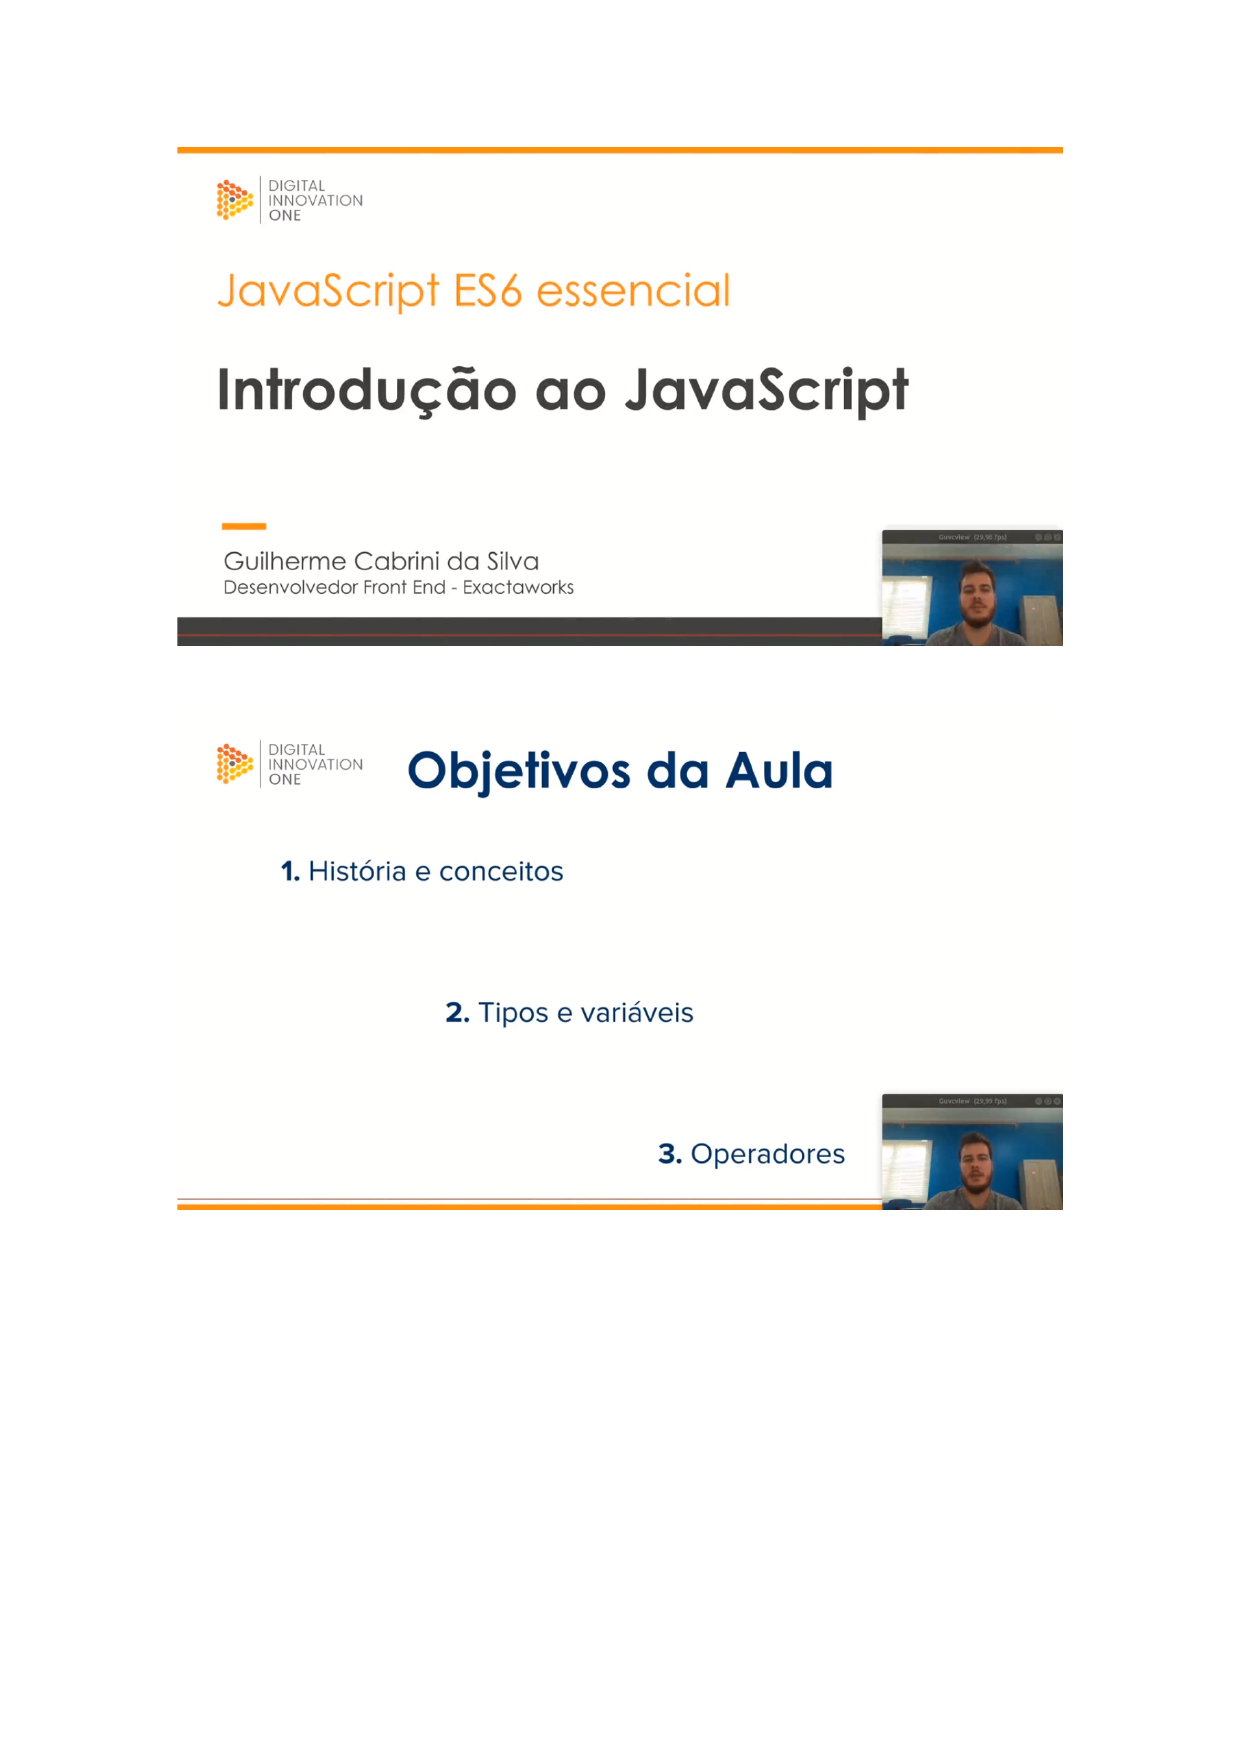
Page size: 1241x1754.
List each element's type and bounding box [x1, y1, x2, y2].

picture [177, 147, 1063, 646]
picture [177, 711, 1063, 1210]
